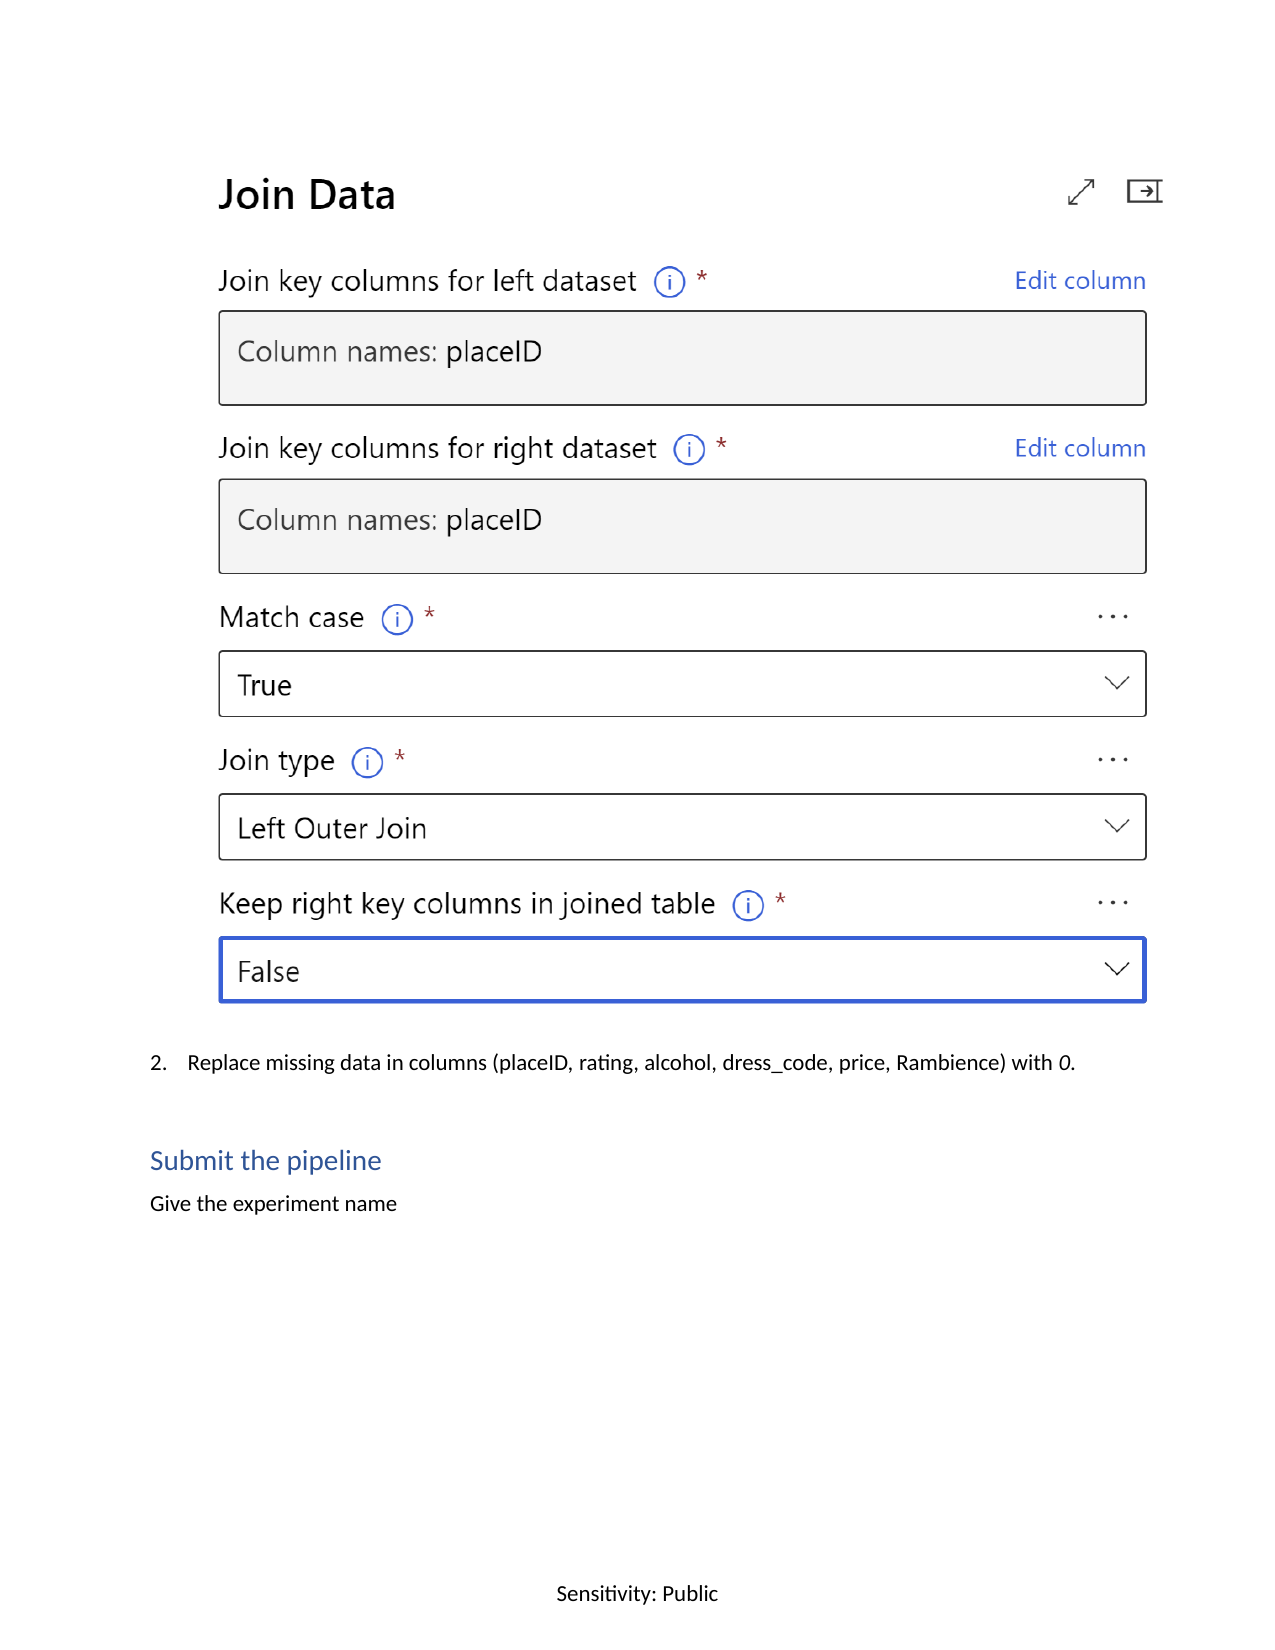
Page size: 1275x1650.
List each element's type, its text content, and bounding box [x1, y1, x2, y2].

picture [187, 150, 1163, 1030]
subtitle Submit the pipeline [150, 1142, 1125, 1177]
text Give the experiment name [150, 1189, 1125, 1217]
list Replace missing data in columns (placeID, rating, alcohol, dress_code, price, Rambience) with 0. [150, 1048, 1125, 1076]
